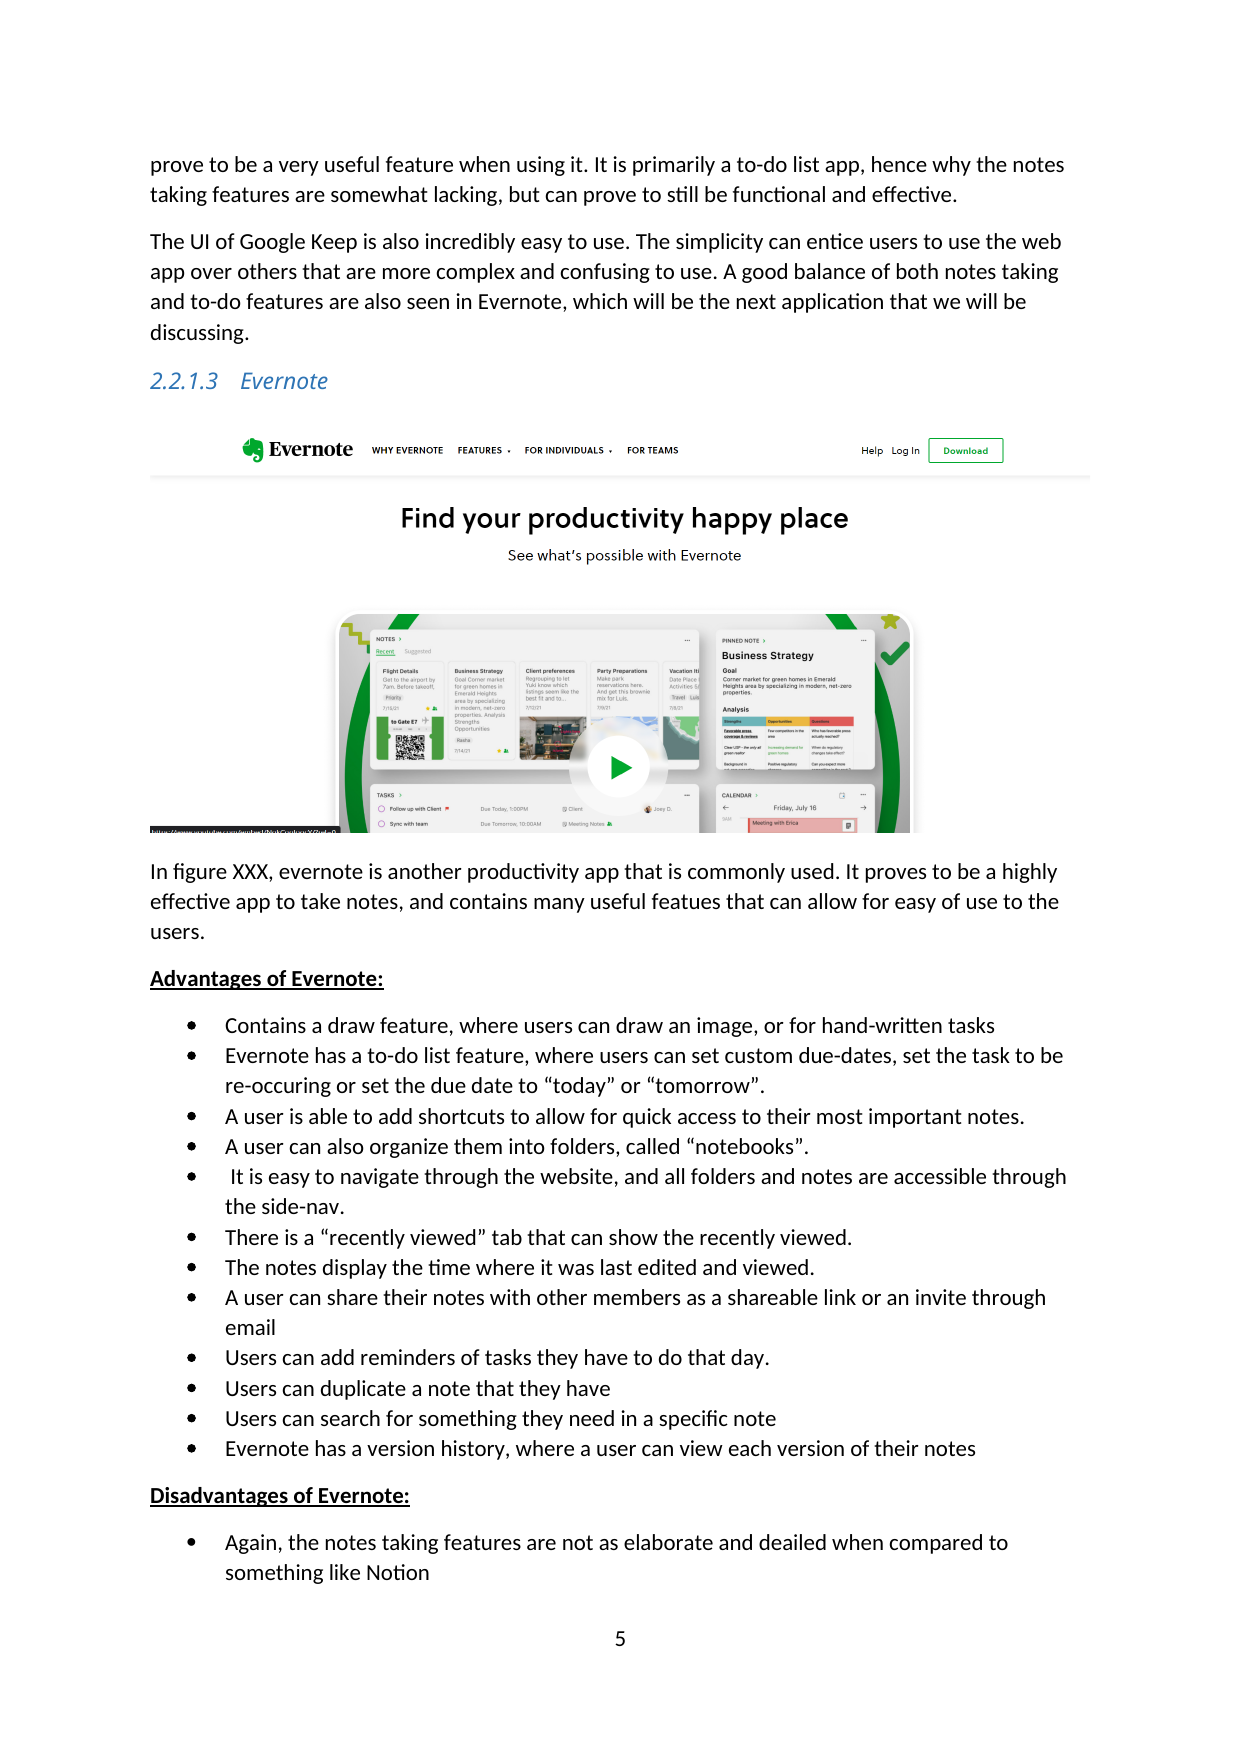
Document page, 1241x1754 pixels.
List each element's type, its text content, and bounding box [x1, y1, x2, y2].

list Contains a draw feature, where users can draw an image, or for hand-written tasks [187, 1011, 1090, 1039]
text The UI of Google Keep is also incredibly easy to use. The simplicity can entice users to use the web app over others that are more complex and confusing to use. A good balance of both notes taking and to-do features are also seen in Evernote, which will be the next application that we will be discussing. [150, 227, 1090, 346]
list Users can duplicate a note that they have [187, 1374, 1090, 1402]
list It is easy to navigate through the website, and all folders and notes are accessible through the side-nav. [187, 1162, 1090, 1221]
text Disadvantages of Evernote: [150, 1481, 1090, 1509]
list Evernote has a version history, where a user can view each version of their notes [187, 1434, 1090, 1462]
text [150, 150, 1090, 208]
list Evernote has a to-do list feature, where users can set custom due-dates, set the task to be re-occuring or set the due date to “today” or “tomorrow”. [187, 1041, 1090, 1100]
text In figure XXX, evernote is another productivity app that is commonly used. It proves to be a highly effective app to take notes, and contains many useful featues that can allow for easy of use to the users. [150, 857, 1090, 946]
list The notes display the time where it was last edited and viewed. [187, 1253, 1090, 1281]
text Advantages of Evernote: [150, 964, 1090, 992]
list There is a “recently viewed” tab that can show the recently viewed. [187, 1223, 1090, 1251]
list A user can share their notes with other members as a shareable link or an invite through email [187, 1283, 1090, 1341]
list A user can also organize them into folders, called “notebooks”. [187, 1132, 1090, 1160]
list Again, the notes taking features are not as elaborate and deailed when compared to something like Notion [187, 1528, 1090, 1586]
picture [150, 428, 1091, 833]
subtitle Evernote [150, 364, 1090, 396]
list A user is able to add shortcuts to allow for quick access to their most important notes. [187, 1102, 1090, 1130]
list Users can search for something they need in a specific note [187, 1404, 1090, 1432]
list Users can add reminders of tasks they have to do that day. [187, 1343, 1090, 1372]
